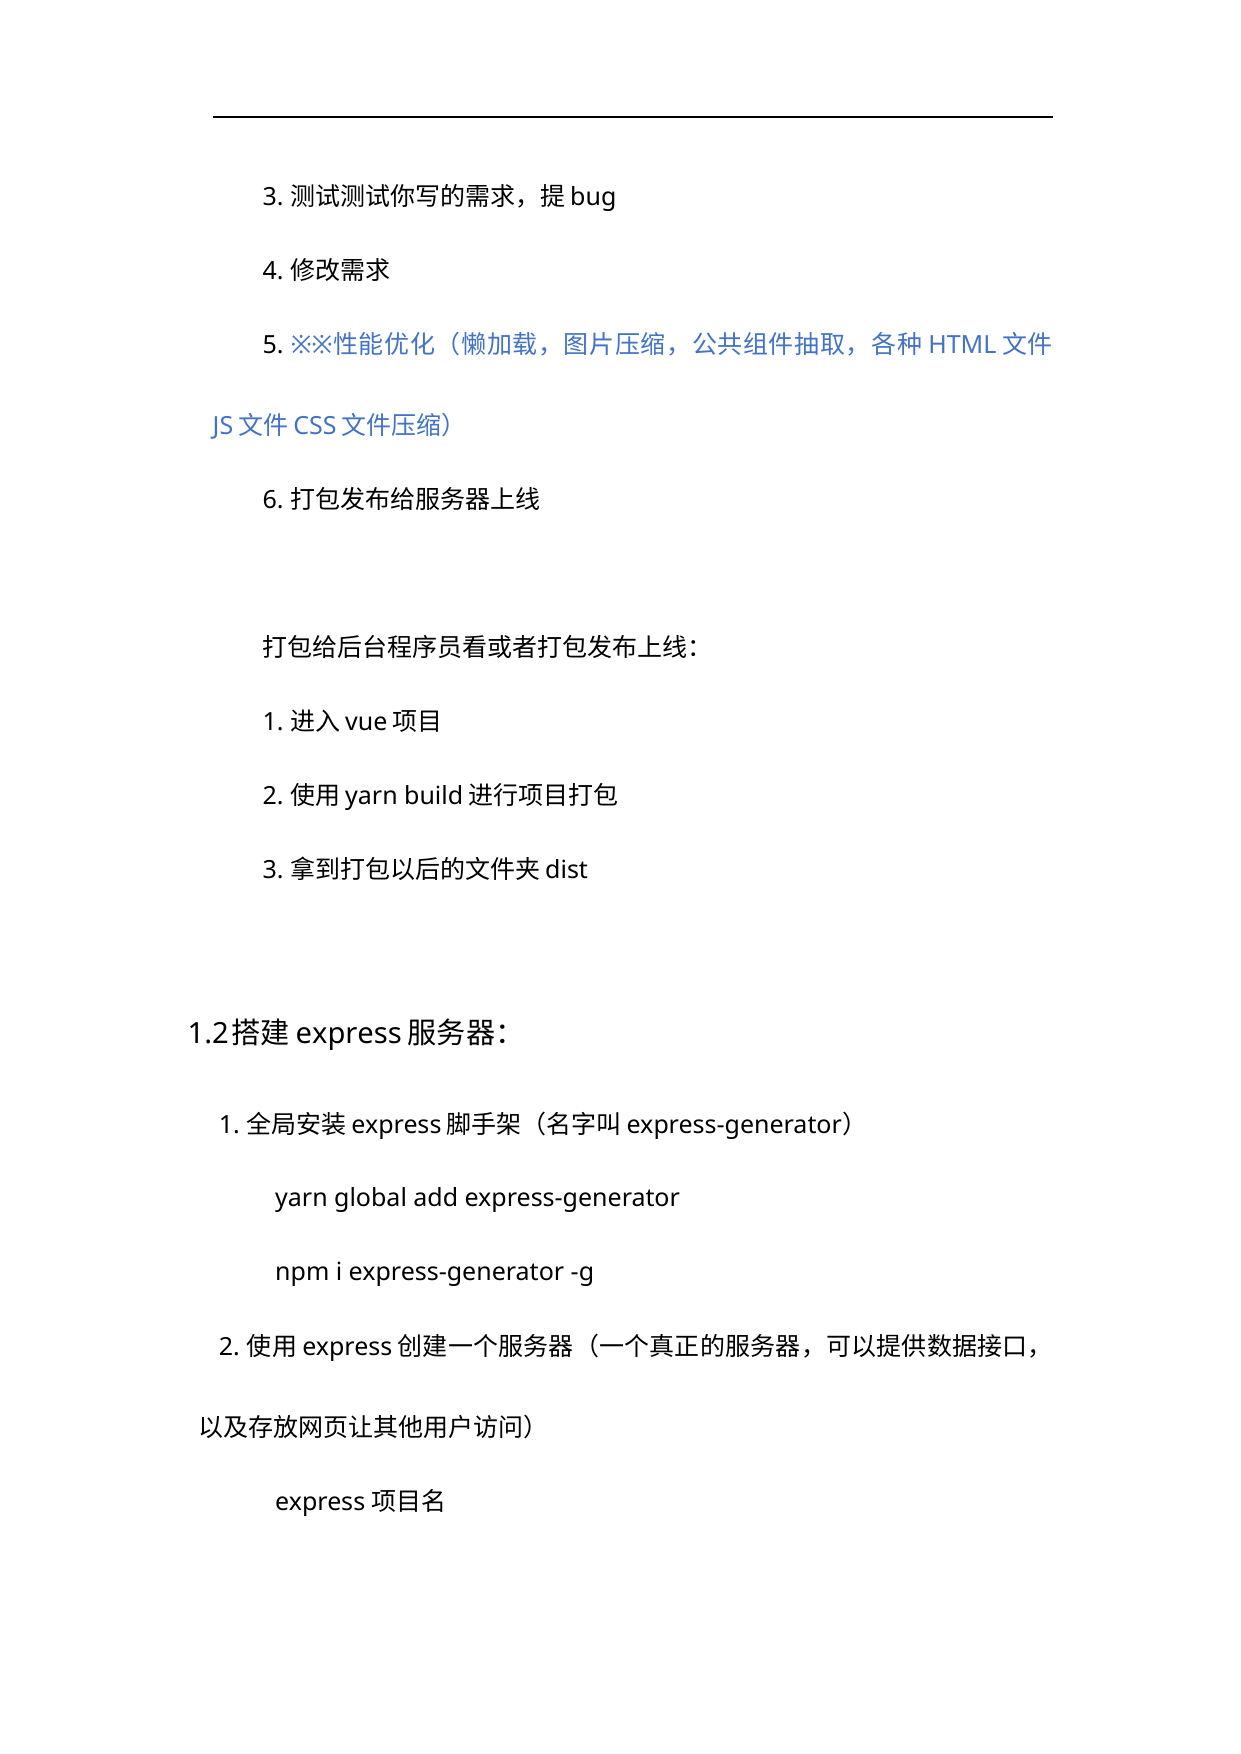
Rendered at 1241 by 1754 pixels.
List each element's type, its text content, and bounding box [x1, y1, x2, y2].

text 3. 拿到打包以后的文件夹dist [212, 835, 1053, 900]
text 打包给后台程序员看或者打包发布上线： [212, 613, 1053, 678]
text 3. 测试测试你写的需求，提bug [212, 162, 1053, 227]
text 6. 打包发布给服务器上线 [212, 465, 1053, 530]
text 4. 修改需求 [212, 236, 1053, 301]
text express 项目名 [212, 1467, 1053, 1532]
text 2. 使用express创建一个服务器（一个真正的服务器，可以提供数据接口，以及存放网页让其他用户访问） [198, 1312, 1053, 1458]
text 1. 全局安装express脚手架（名字叫express-generator） [198, 1091, 1053, 1156]
subtitle 搭建express服务器： [187, 999, 1053, 1064]
text 2. 使用yarn build进行项目打包 [212, 761, 1053, 826]
text npm i express-generator -g [212, 1238, 1053, 1303]
text 1. 进入vue项目 [212, 687, 1053, 752]
text yarn global add express-generator [212, 1165, 1053, 1230]
text 5. ※※性能优化（懒加载，图片压缩，公共组件抽取，各种HTML文件JS文件CSS文件压缩） [212, 310, 1053, 456]
